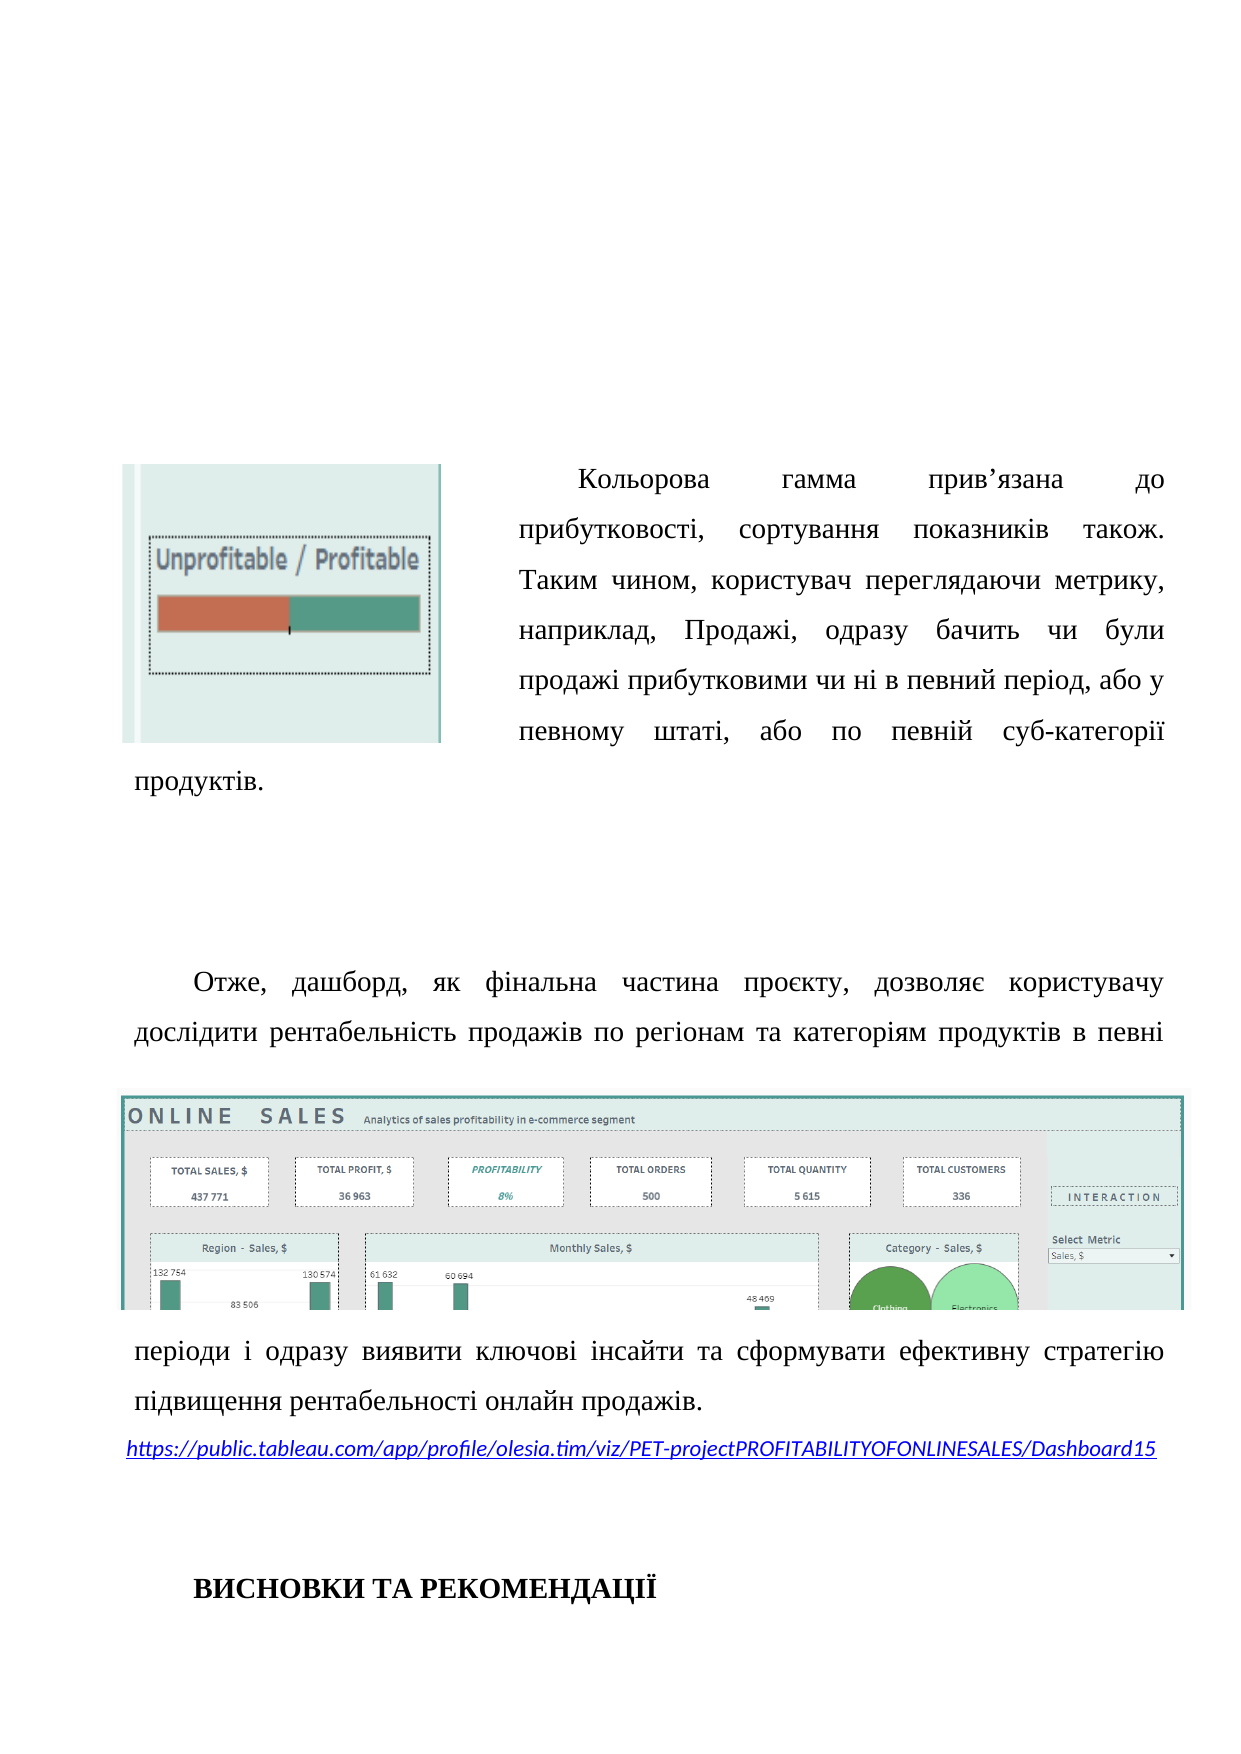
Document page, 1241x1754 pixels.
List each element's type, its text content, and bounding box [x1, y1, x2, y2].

picture [122, 464, 441, 743]
text Отже, дашборд, як фінальна частина проєкту, дозволяє користувачу дослідити рентабельність продажів по регіонам та категоріям продуктів в певні періоди і одразу виявити ключові інсайти та сформувати ефективну стратегію підвищення рентабельності онлайн продажів. [134, 1310, 1165, 1417]
text https://public.tableau.com/app/profile/olesia.tim/viz/PET-projectPROFITABILITYOFONLINESALES/Dashboard15 [75, 1434, 1165, 1462]
text ВИСНОВКИ ТА РЕКОМЕНДАЦІЇ [134, 1571, 1165, 1604]
text Кольорова гамма прив’язана до прибутковості, сортування показників також. Таким чином, користувач переглядаючи метрику, наприклад, Продажі, одразу бачить чи були продажі прибутковими чи ні в певний період, або у певному штаті, або по певній суб-категорії продуктів. [134, 461, 1165, 797]
text Отже, дашборд, як фінальна частина проєкту, дозволяє користувачу дослідити рентабельність продажів по регіонам та категоріям продуктів в певні періоди і одразу виявити ключові інсайти та сформувати ефективну стратегію підвищення рентабельності онлайн продажів. [134, 964, 1165, 1088]
picture [116, 1088, 1192, 1310]
